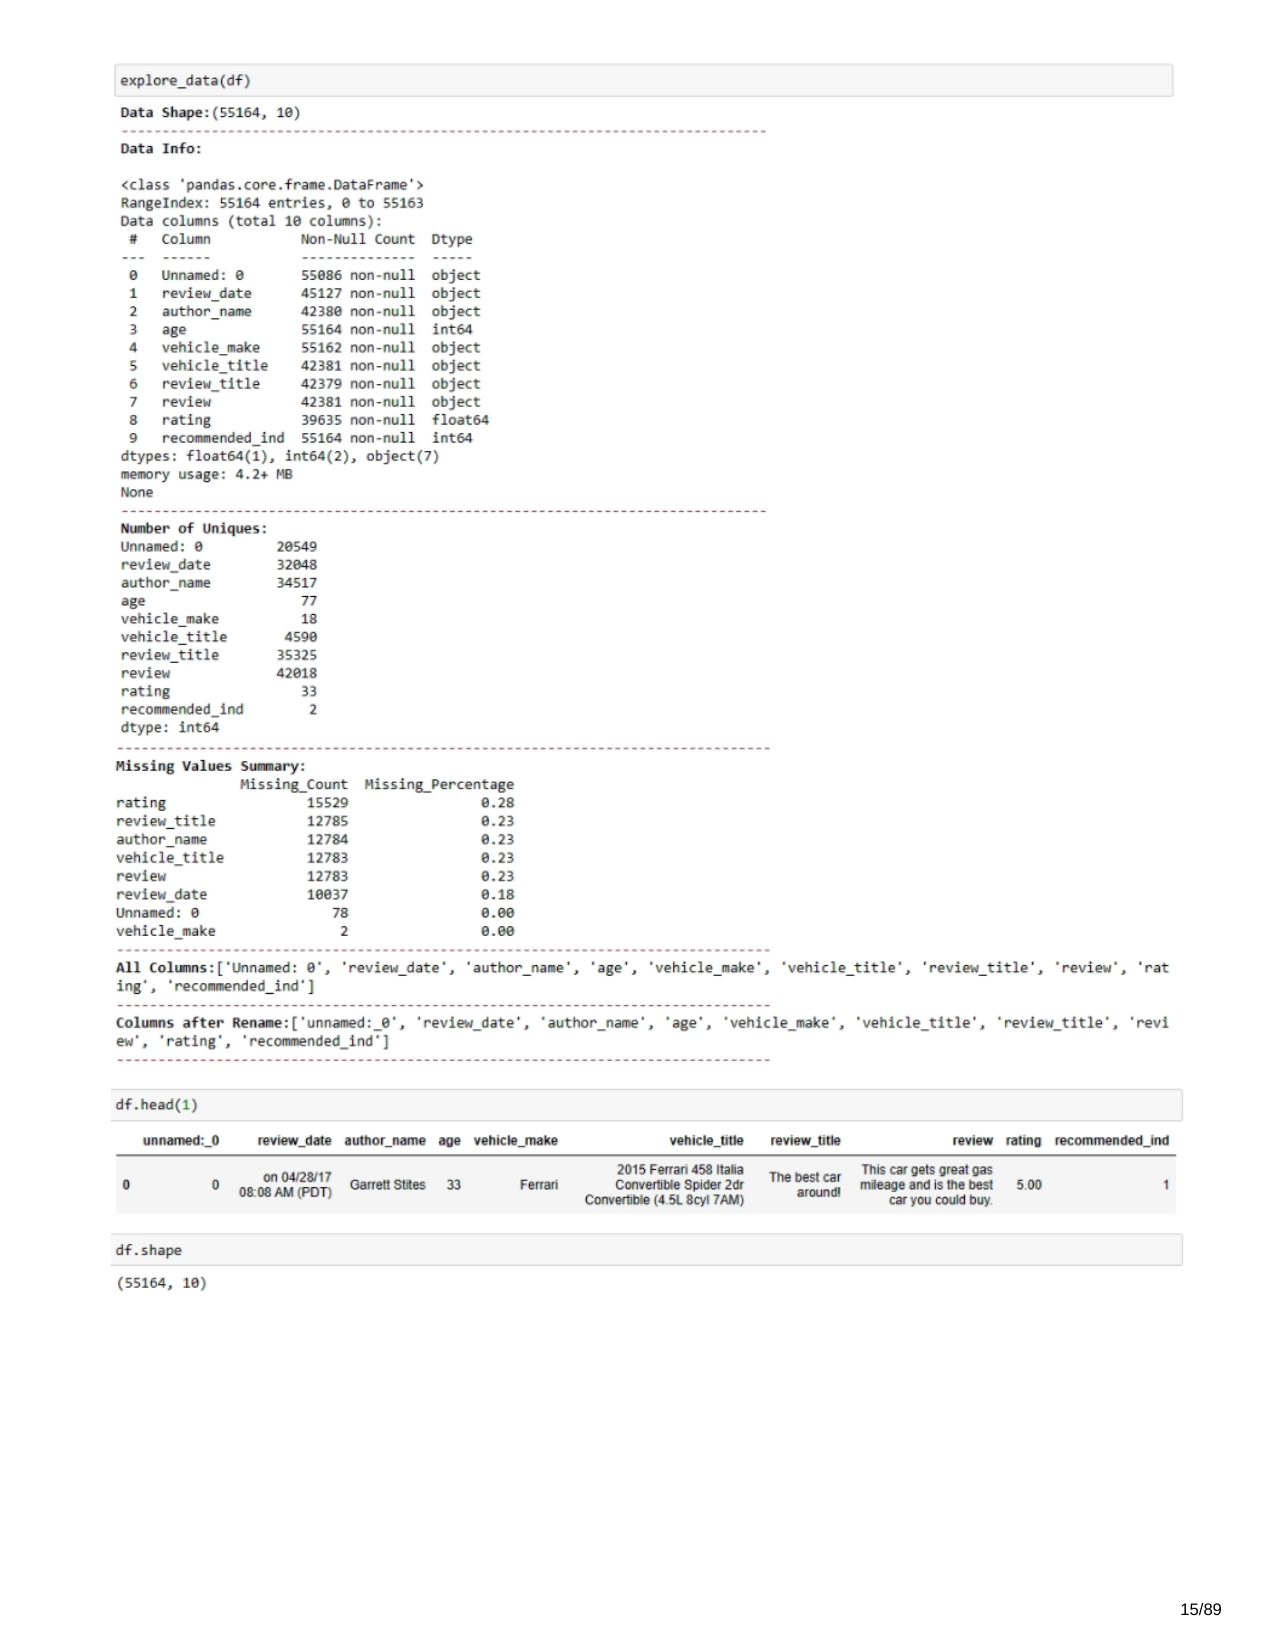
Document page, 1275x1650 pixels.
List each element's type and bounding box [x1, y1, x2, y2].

picture [111, 61, 1193, 742]
picture [111, 743, 1193, 1300]
